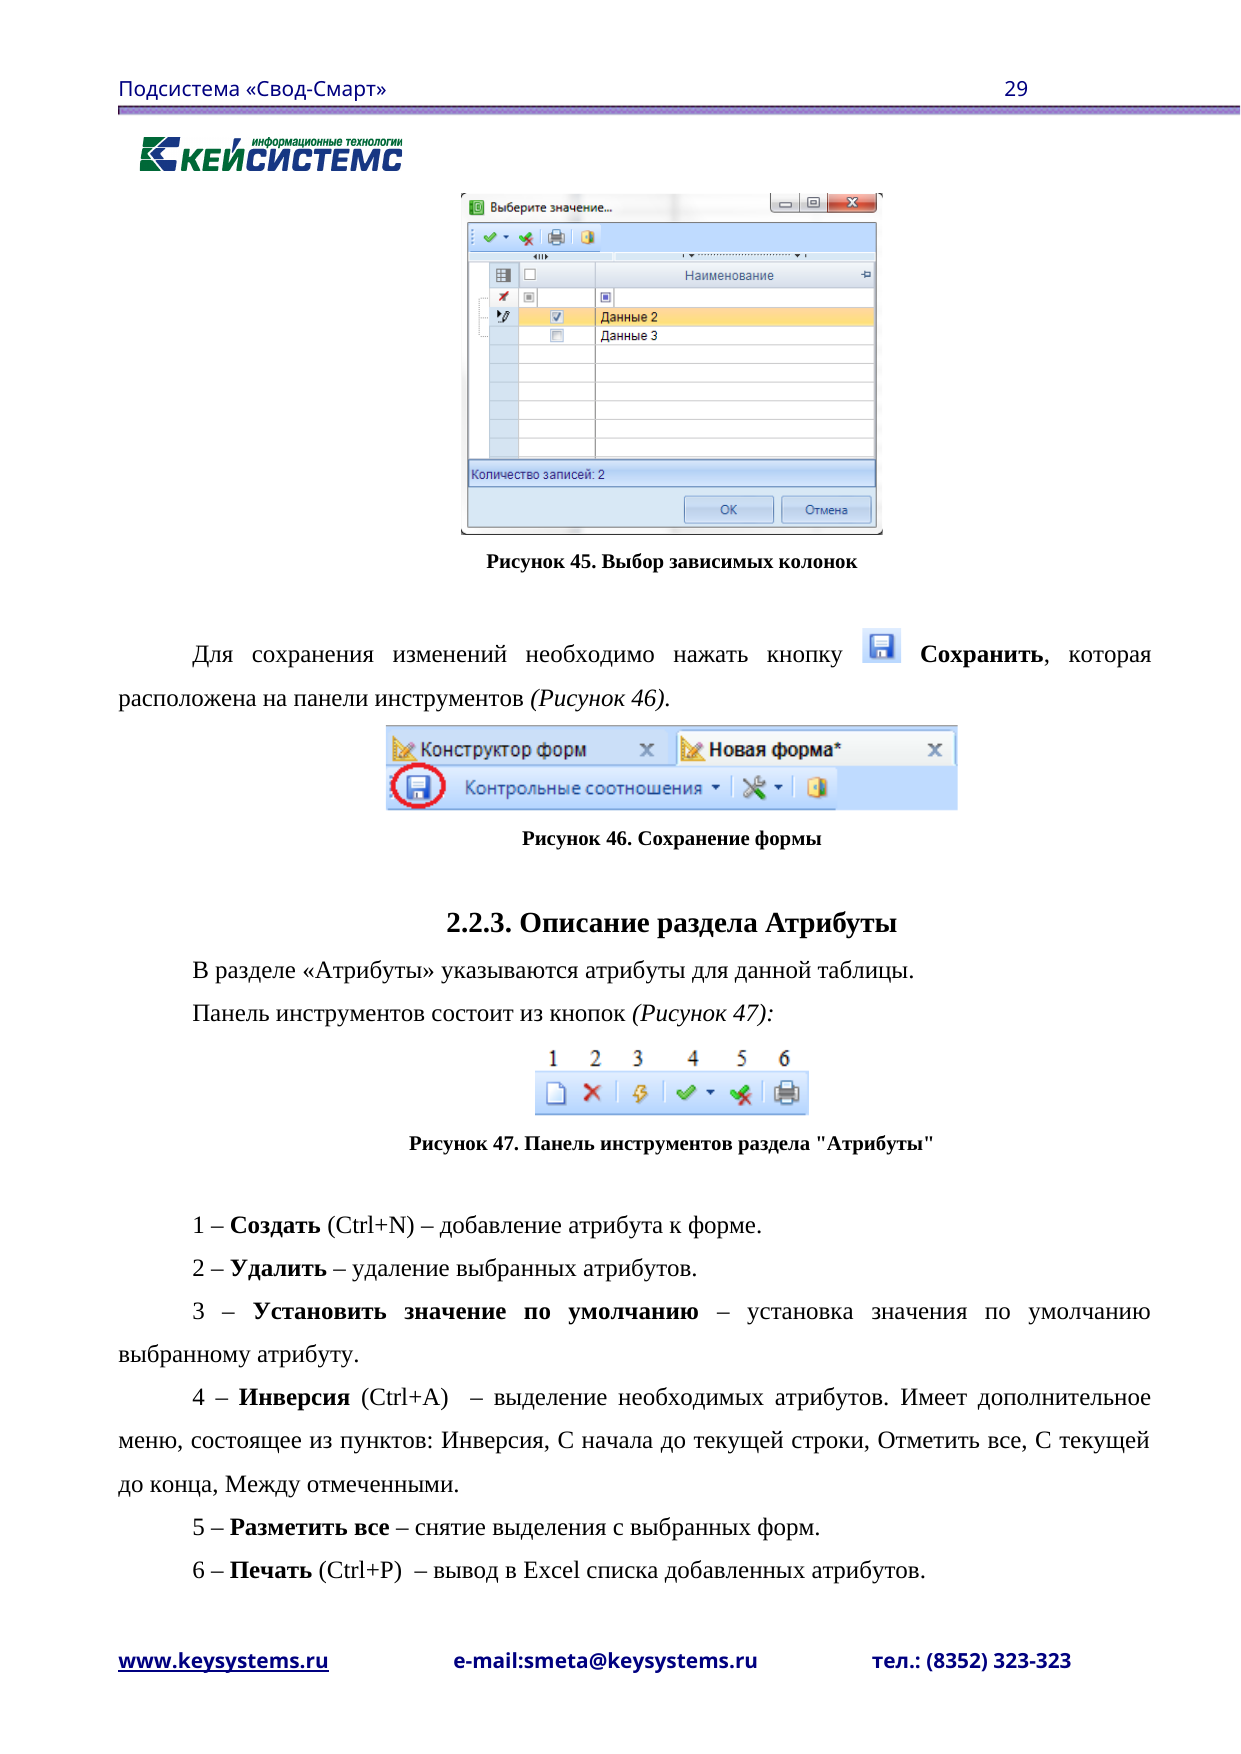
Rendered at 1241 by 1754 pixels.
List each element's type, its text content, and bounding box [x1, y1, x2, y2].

picture [118, 102, 1241, 121]
text Рисунок 47. Панель инструментов раздела "Атрибуты" [118, 1131, 1152, 1155]
picture [139, 137, 403, 171]
text Панель инструментов состоит из кнопок (Рисунок 47): [118, 998, 1152, 1027]
text 6 – Печать (Ctrl+P) – вывод в Excel списка добавленных атрибутов. [118, 1555, 1152, 1584]
picture [461, 193, 883, 535]
text Рисунок 46. Сохранение формы [118, 826, 1152, 850]
text 4 – Инверсия (Ctrl+A) – выделение необходимых атрибутов. Имеет дополнительное меню, состоящее из пунктов: Инверсия, С начала до текущей строки, Отметить все, С текущей до конца, Между отмеченными. [118, 1382, 1152, 1497]
picture [862, 628, 902, 663]
text 3 – Установить значение по умолчанию – установка значения по умолчанию выбранному атрибуту. [118, 1296, 1152, 1368]
text В разделе «Атрибуты» указываются атрибуты для данной таблицы. [118, 955, 1152, 984]
text Для сохранения изменений необходимо нажать кнопку Сохранить, которая расположена на панели инструментов (Рисунок 46). [118, 628, 1152, 711]
picture [385, 725, 958, 812]
picture [535, 1041, 809, 1117]
subtitle 2.2.3. Описание раздела Атрибуты [118, 905, 1152, 938]
text Рисунок 45. Выбор зависимых колонок [118, 549, 1152, 573]
text 2 – Удалить – удаление выбранных атрибутов. [118, 1253, 1152, 1282]
text 5 – Разметить все – снятие выделения с выбранных форм. [118, 1512, 1152, 1541]
text 1 – Создать (Ctrl+N) – добавление атрибута к форме. [118, 1210, 1152, 1239]
